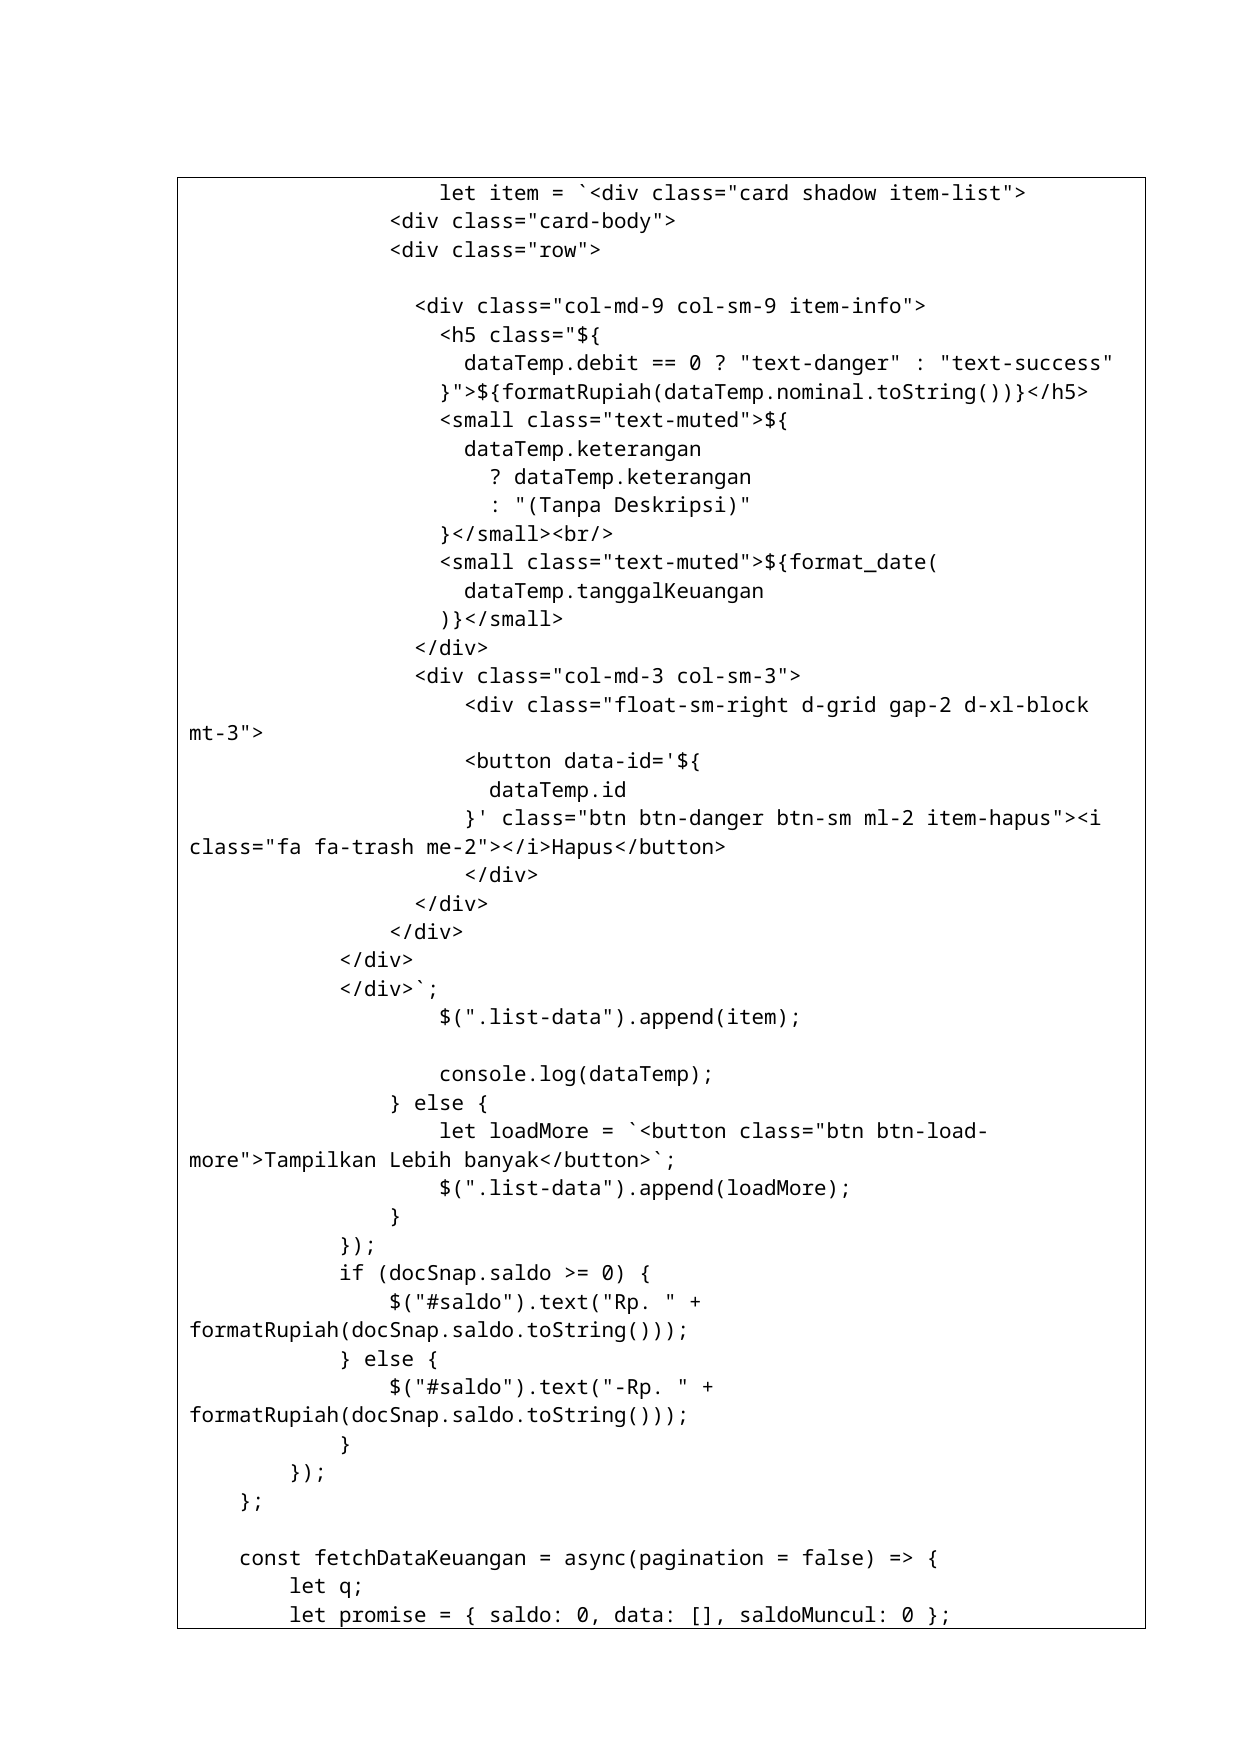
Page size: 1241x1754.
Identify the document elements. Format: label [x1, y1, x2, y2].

table_cell [178, 178, 1145, 1628]
